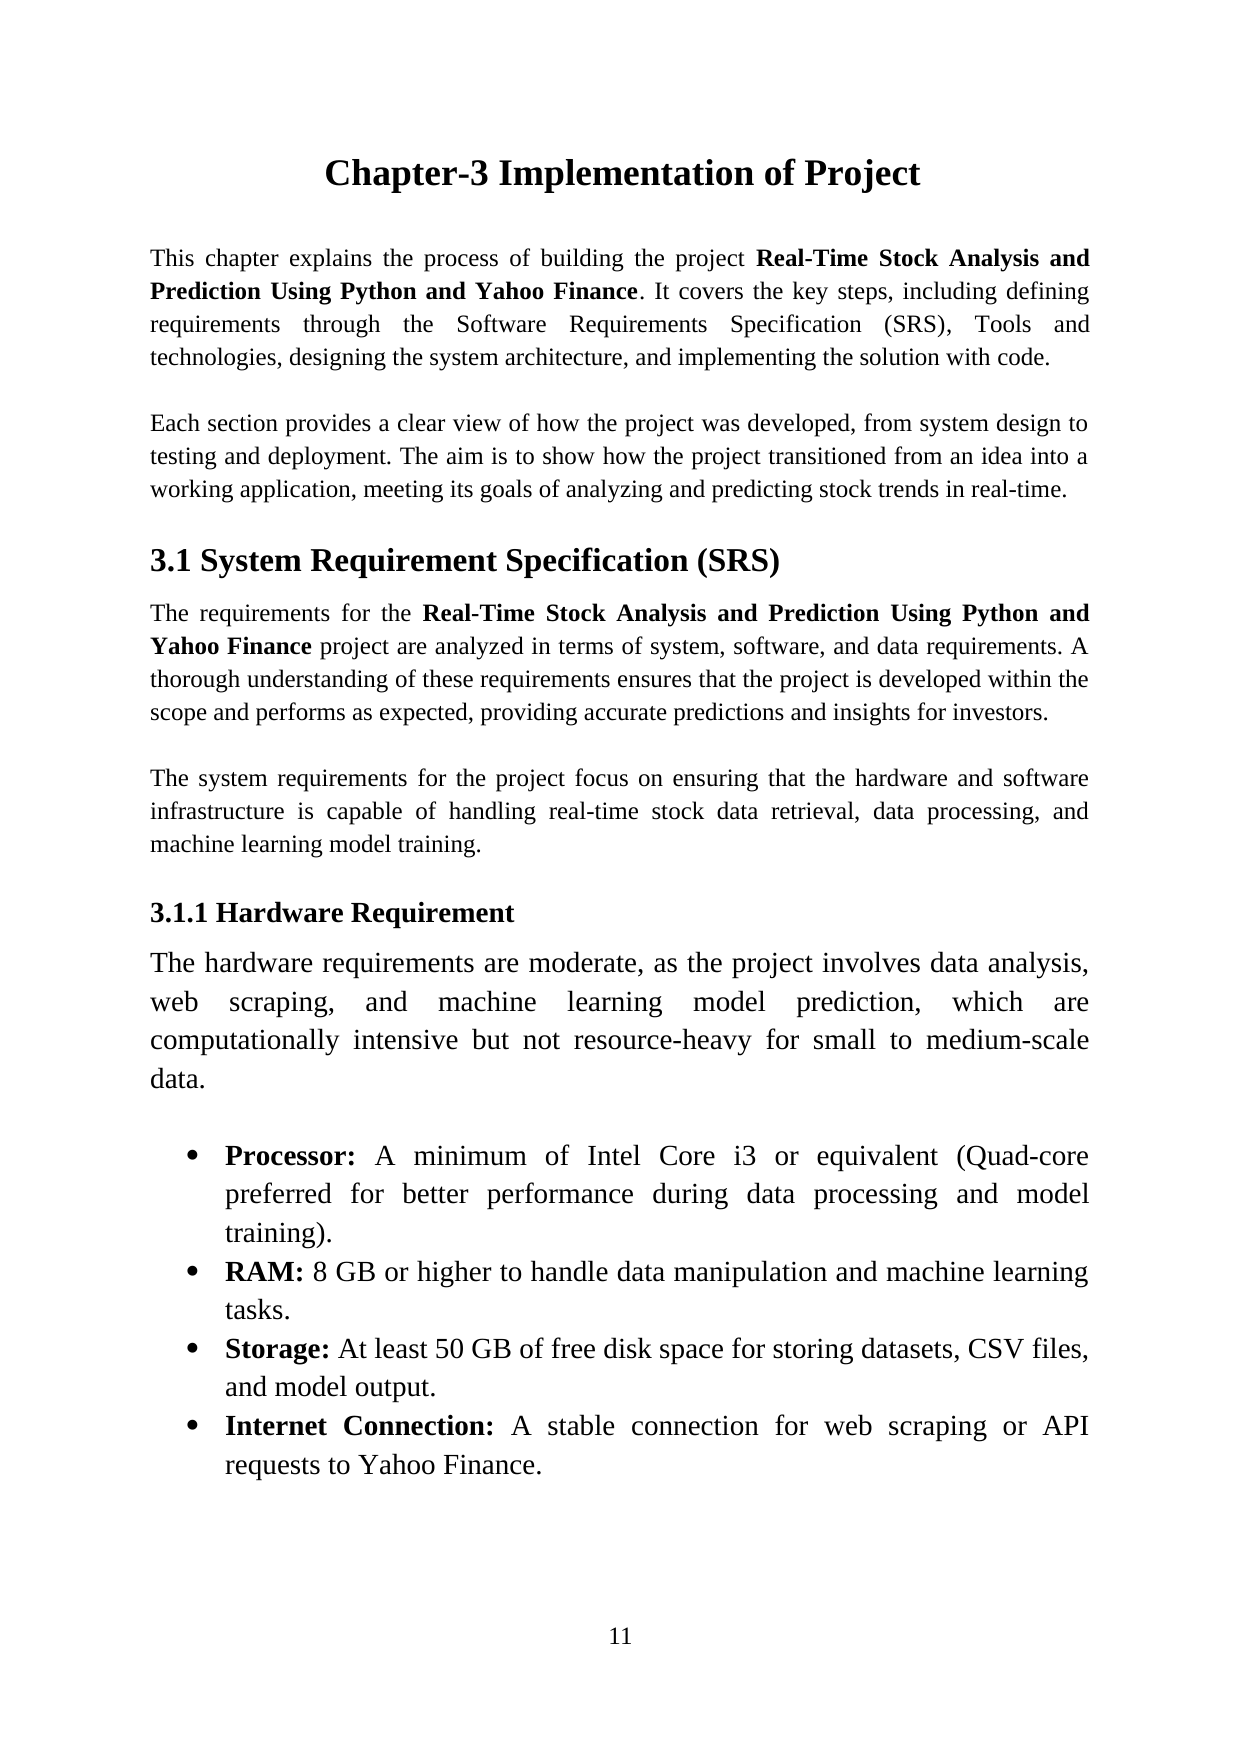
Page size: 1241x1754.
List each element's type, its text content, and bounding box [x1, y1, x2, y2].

list Internet Connection: A stable connection for web scraping or API requests to Yahoo Finance. [187, 1408, 1090, 1480]
text The hardware requirements are moderate, as the project involves data analysis, web scraping, and machine learning model prediction, which are computationally intensive but not resource-heavy for small to medium-scale data. [150, 945, 1090, 1094]
text The requirements for the Real-Time Stock Analysis and Prediction Using Python and Yahoo Finance project are analyzed in terms of system, software, and data requirements. A thorough understanding of these requirements ensures that the project is developed within the scope and performs as expected, providing accurate predictions and insights for investors. [150, 598, 1090, 726]
text 3.1.1 Hardware Requirement [150, 895, 1090, 928]
list Processor: A minimum of Intel Core i3 or equivalent (Quad-core preferred for better performance during data processing and model training). [187, 1138, 1090, 1249]
text This chapter explains the process of building the project Real-Time Stock Analysis and Prediction Using Python and Yahoo Finance. It covers the key steps, including defining requirements through the Software Requirements Specification (SRS), Tools and technologies, designing the system architecture, and implementing the solution with code. [150, 243, 1090, 371]
text Chapter-3 Implementation of Project [150, 150, 1095, 193]
list Storage: At least 50 GB of free disk space for storing datasets, CSV files, and model output. [187, 1331, 1090, 1403]
text 3.1 System Requirement Specification (SRS) [150, 540, 1090, 579]
text The system requirements for the project focus on ensuring that the hardware and software infrastructure is capable of handling real-time stock data retrieval, data processing, and machine learning model training. [150, 763, 1090, 858]
list RAM: 8 GB or higher to handle data manipulation and machine learning tasks. [187, 1254, 1090, 1326]
text Each section provides a clear view of how the project was developed, from system design to testing and deployment. The aim is to show how the project transitioned from an idea into a working application, meeting its goals of analyzing and predicting stock trends in real-time. [150, 408, 1090, 503]
